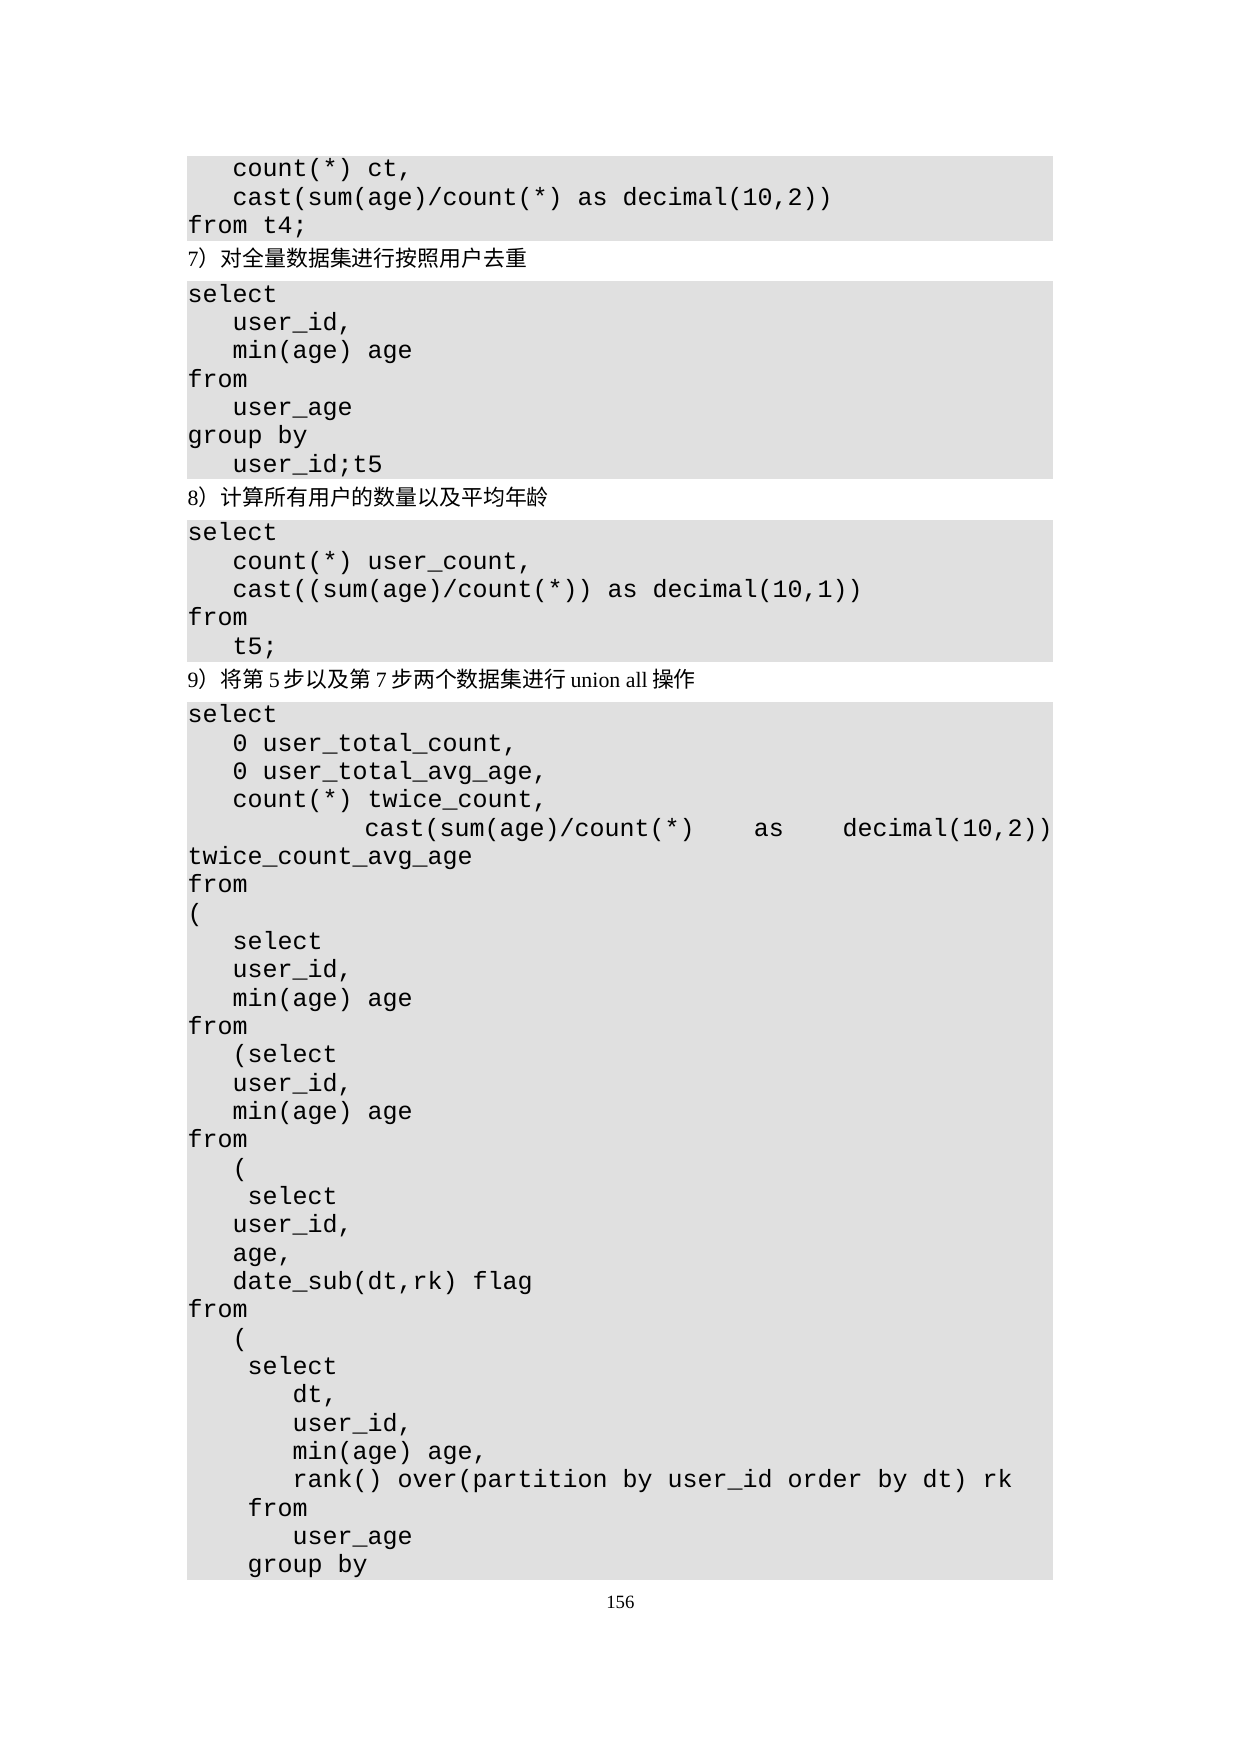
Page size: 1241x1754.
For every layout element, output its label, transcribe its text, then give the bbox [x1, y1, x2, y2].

text from t4; [187, 212, 1053, 241]
text from [187, 605, 1053, 633]
text dt, [187, 1382, 1053, 1410]
text age, [187, 1240, 1053, 1269]
text ( [187, 900, 1053, 929]
text 8）计算所有用户的数量以及平均年龄 [187, 479, 1053, 512]
text select [187, 1184, 1053, 1212]
text 0 user_total_count, [187, 730, 1053, 759]
text min(age) age [187, 1099, 1053, 1127]
text count(*) twice_count, [187, 787, 1053, 815]
text 7）对全量数据集进行按照用户去重 [187, 241, 1053, 273]
text user_id, [187, 957, 1053, 985]
text from [187, 1297, 1053, 1325]
text count(*) ct, [187, 156, 1053, 184]
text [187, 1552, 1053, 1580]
text from [187, 1127, 1053, 1155]
text count(*) user_count, [187, 548, 1053, 577]
text select [187, 929, 1053, 957]
text from [187, 1014, 1053, 1042]
text from [187, 1495, 1053, 1524]
text min(age) age [187, 338, 1053, 366]
text from [187, 872, 1053, 900]
text date_sub(dt,rk) flag [187, 1269, 1053, 1297]
text from [187, 366, 1053, 394]
text cast((sum(age)/count(*)) as decimal(10,1)) [187, 577, 1053, 605]
text group by [187, 423, 1053, 451]
text min(age) age, [187, 1439, 1053, 1467]
text user_age [187, 1524, 1053, 1552]
text select [187, 1354, 1053, 1382]
text 0 user_total_avg_age, [187, 759, 1053, 787]
text cast(sum(age)/count(*) as decimal(10,2)) [187, 184, 1053, 212]
text ( [187, 1155, 1053, 1184]
text rank() over(partition by user_id order by dt) rk [187, 1467, 1053, 1495]
text t5; [187, 633, 1053, 662]
text user_id, [187, 1212, 1053, 1240]
text user_id, [187, 1410, 1053, 1439]
text select [187, 702, 1053, 730]
text user_id, [187, 1070, 1053, 1099]
text user_id;t5 [187, 451, 1053, 479]
text user_age [187, 394, 1053, 423]
text user_id, [187, 309, 1053, 338]
text min(age) age [187, 985, 1053, 1014]
text select [187, 520, 1053, 548]
text select [187, 281, 1053, 309]
text 9）将第5步以及第7步两个数据集进行union all操作 [187, 662, 1053, 694]
text ( [187, 1325, 1053, 1354]
text cast(sum(age)/count(*) as decimal(10,2)) twice_count_avg_age [187, 815, 1053, 872]
text (select [187, 1042, 1053, 1070]
